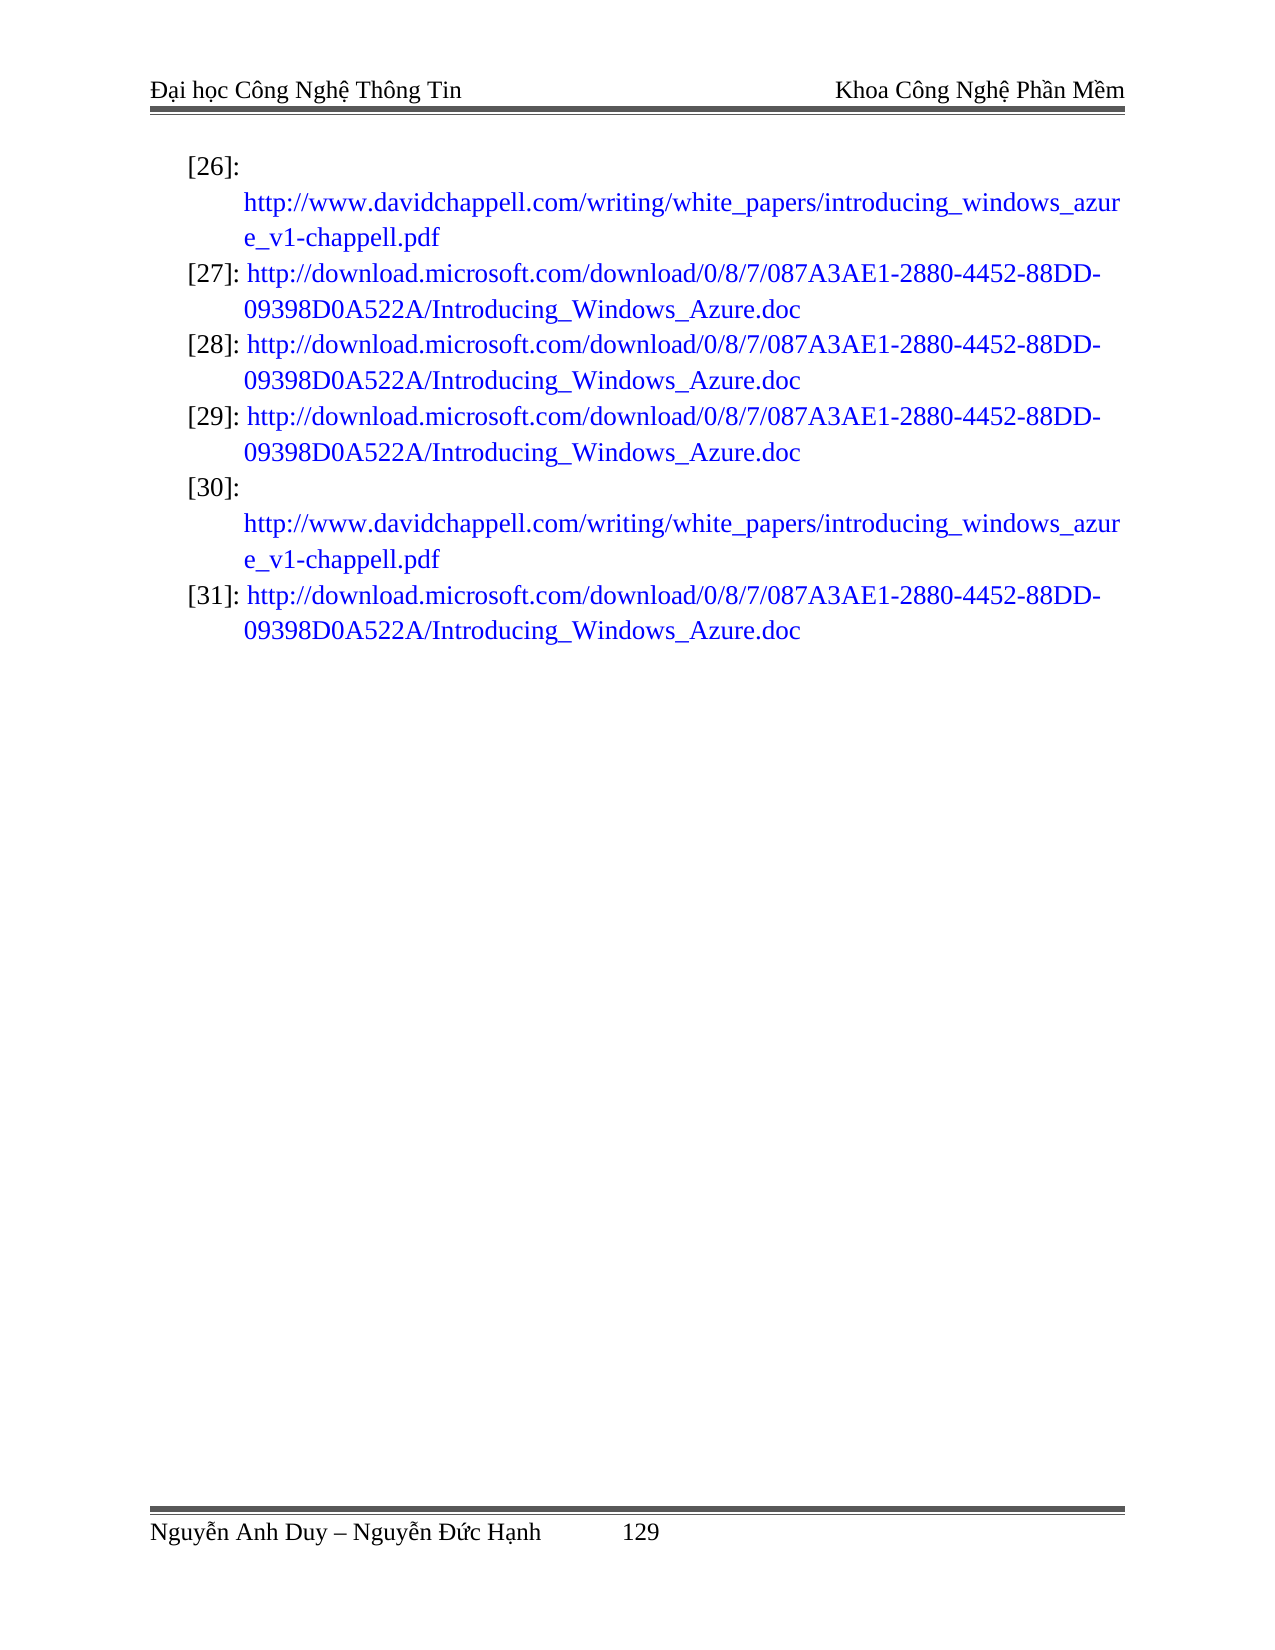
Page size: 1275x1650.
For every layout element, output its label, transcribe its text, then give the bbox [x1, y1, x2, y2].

text [31]: http://download.microsoft.com/download/0/8/7/087A3AE1-2880-4452-88DD-09398D0A522A/Introducing_Windows_Azure.doc [187, 579, 1125, 646]
text [27]: http://download.microsoft.com/download/0/8/7/087A3AE1-2880-4452-88DD-09398D0A522A/Introducing_Windows_Azure.doc [187, 257, 1125, 324]
text [29]: http://download.microsoft.com/download/0/8/7/087A3AE1-2880-4452-88DD-09398D0A522A/Introducing_Windows_Azure.doc [187, 400, 1125, 467]
text [30]: http://www.davidchappell.com/writing/white_papers/introducing_windows_azure_v1-chappell.pdf [187, 472, 1125, 574]
text [26]: http://www.davidchappell.com/writing/white_papers/introducing_windows_azure_v1-chappell.pdf [187, 150, 1125, 253]
text [28]: http://download.microsoft.com/download/0/8/7/087A3AE1-2880-4452-88DD-09398D0A522A/Introducing_Windows_Azure.doc [187, 329, 1125, 396]
